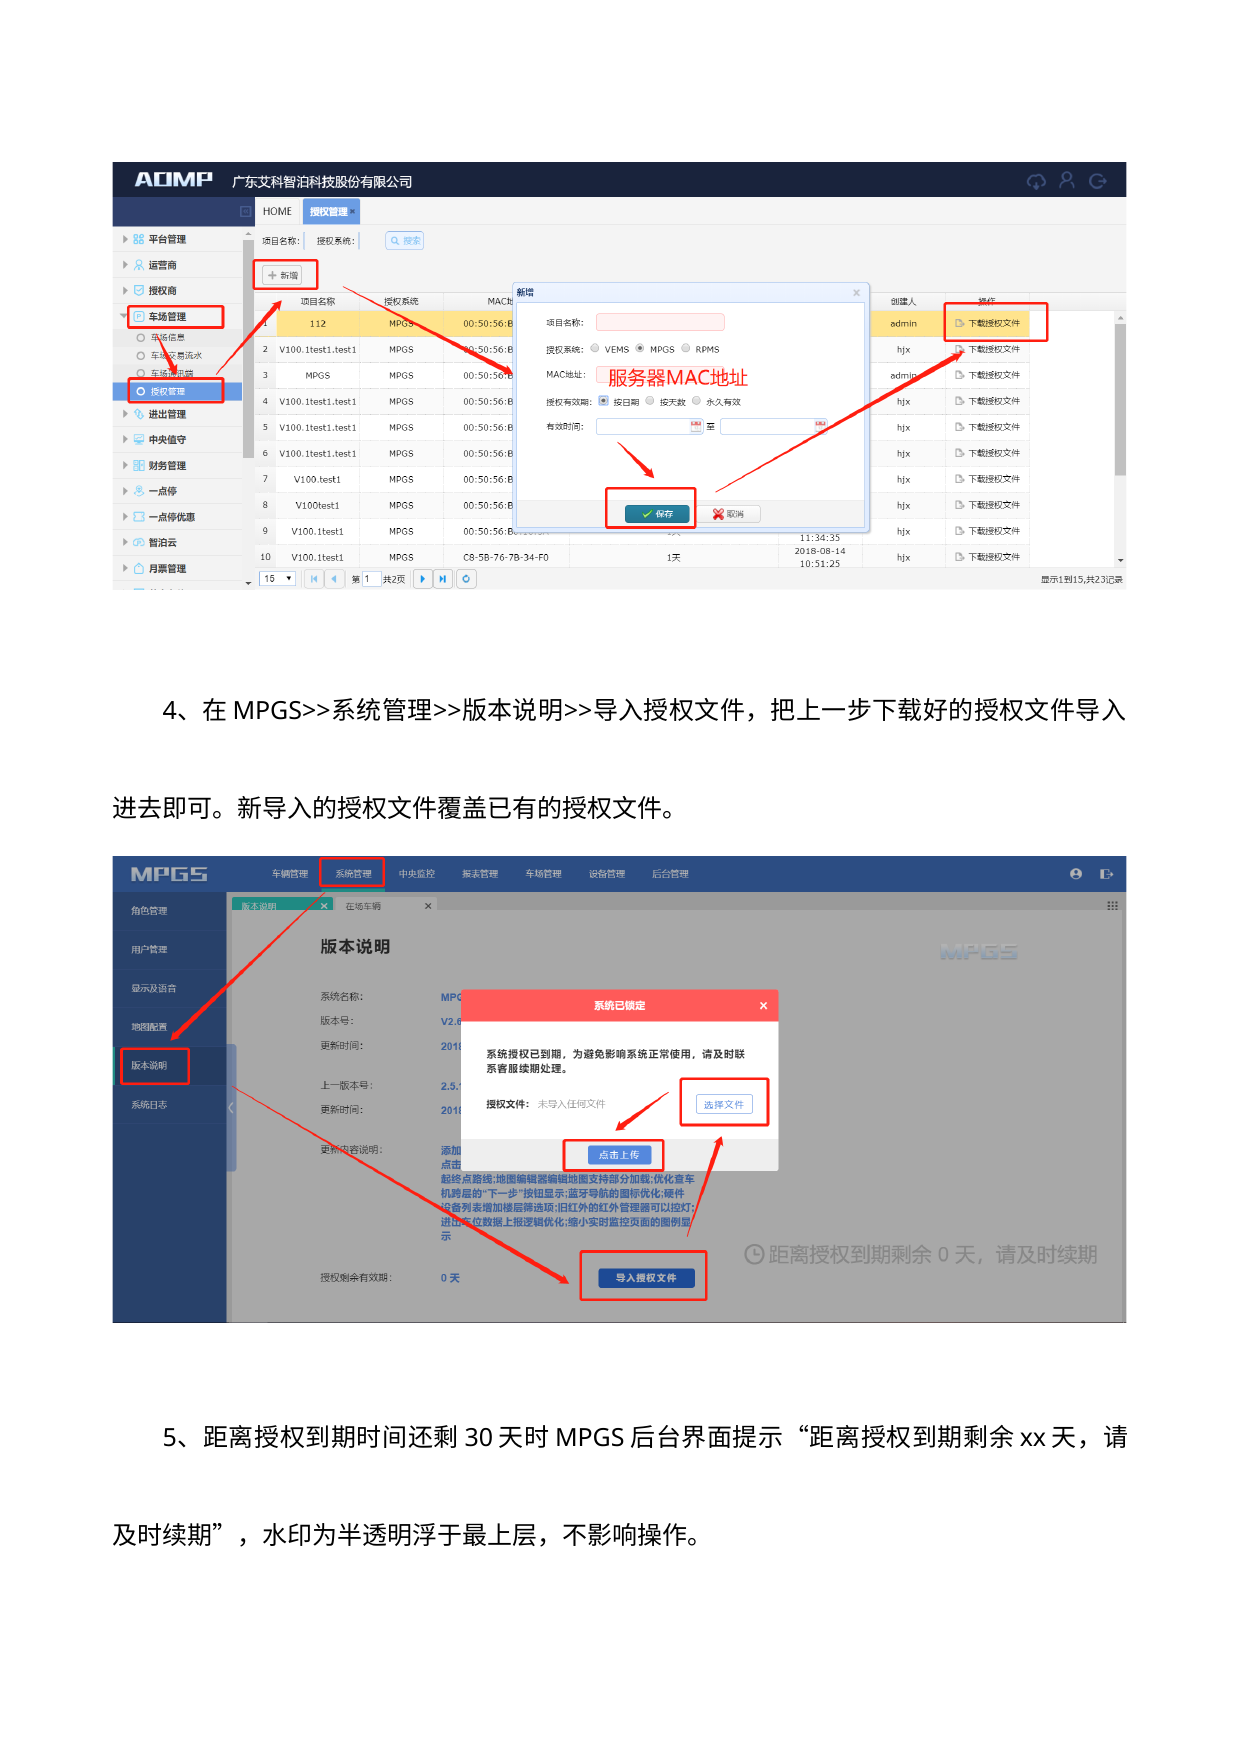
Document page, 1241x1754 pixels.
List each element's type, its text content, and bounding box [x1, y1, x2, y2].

list 5、距离授权到期时间还剩30天时MPGS后台界面提示“距离授权到期剩余xx天，请及时续期”，水印为半透明浮于最上层，不影响操作。 [112, 1403, 1128, 1566]
list 在MPGS>>系统管理>>版本说明>>导入授权文件，把上一步下载好的授权文件导入进去即可。新导入的授权文件覆盖已有的授权文件。 [112, 676, 1128, 839]
picture [112, 856, 1127, 1323]
picture [112, 162, 1127, 590]
